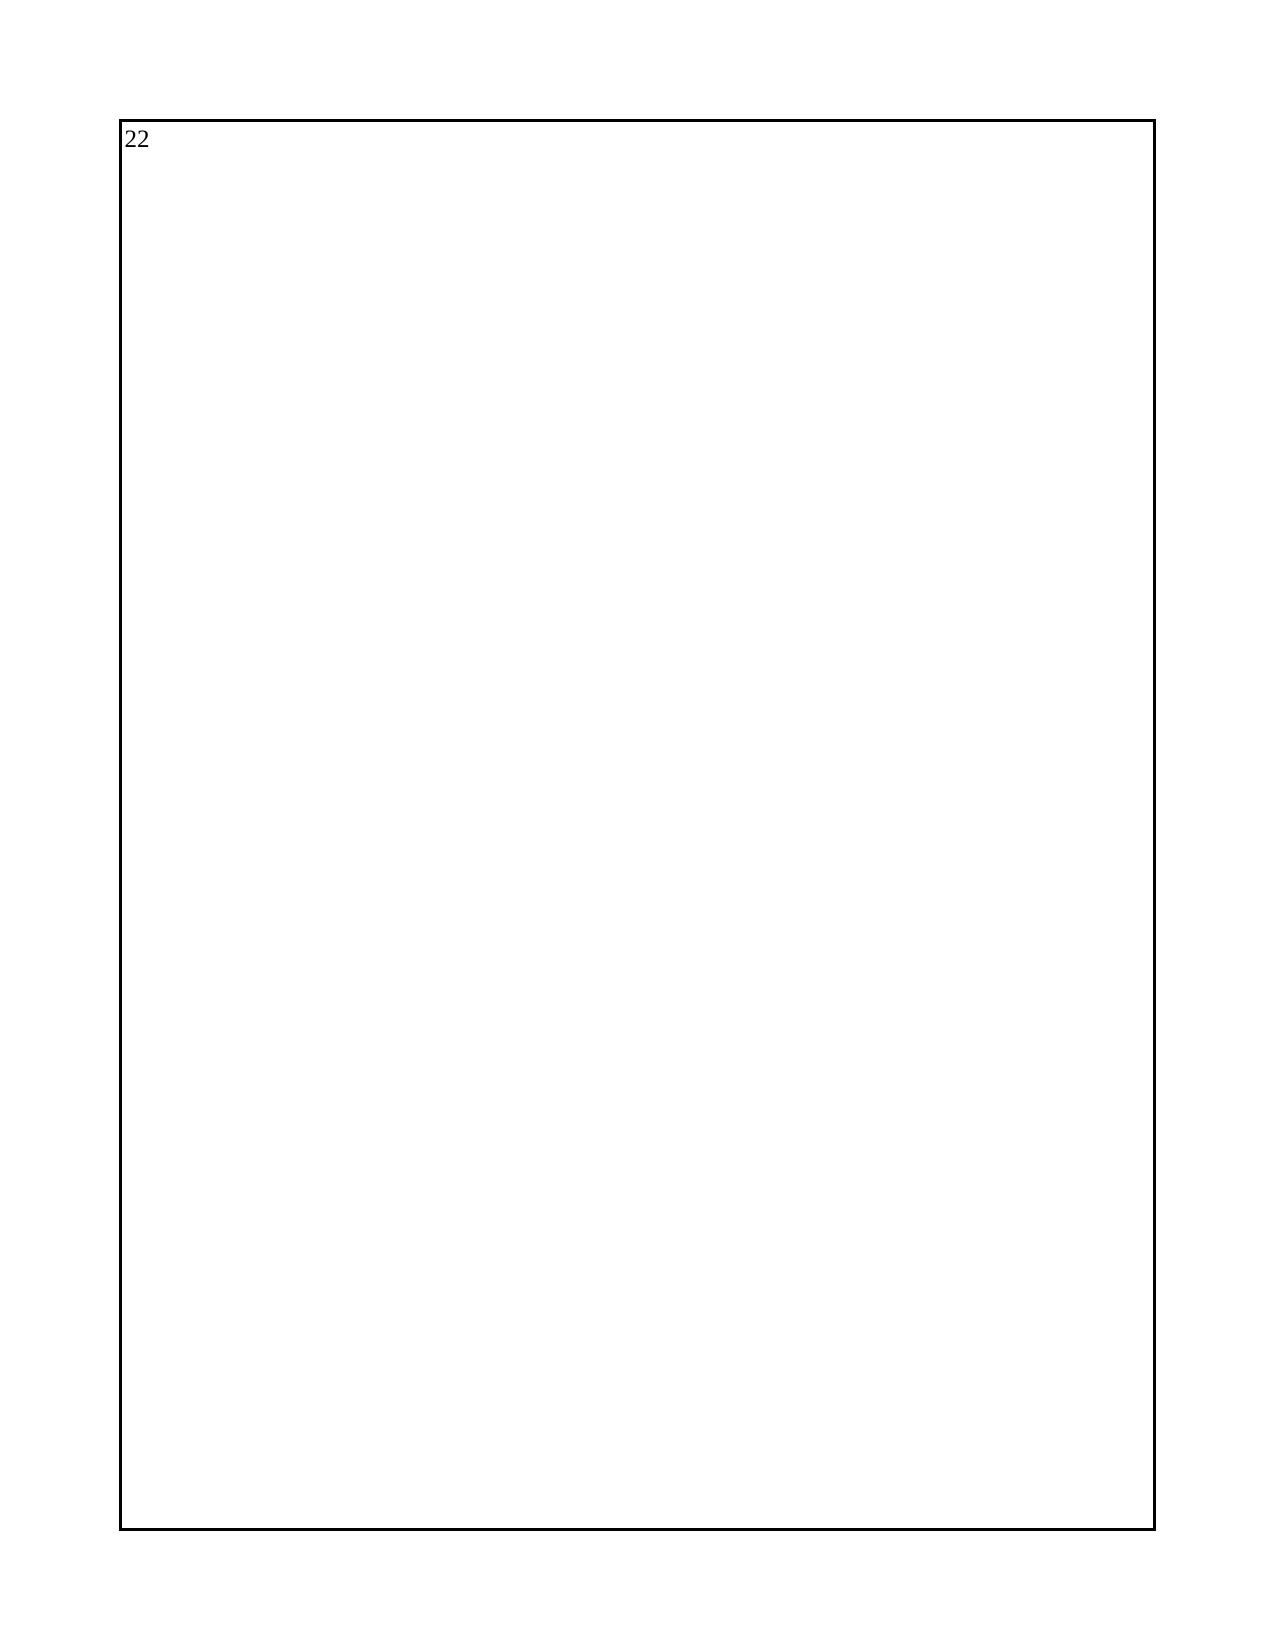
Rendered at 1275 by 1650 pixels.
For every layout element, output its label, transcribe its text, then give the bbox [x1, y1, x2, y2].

text 21 [124, 124, 1151, 153]
